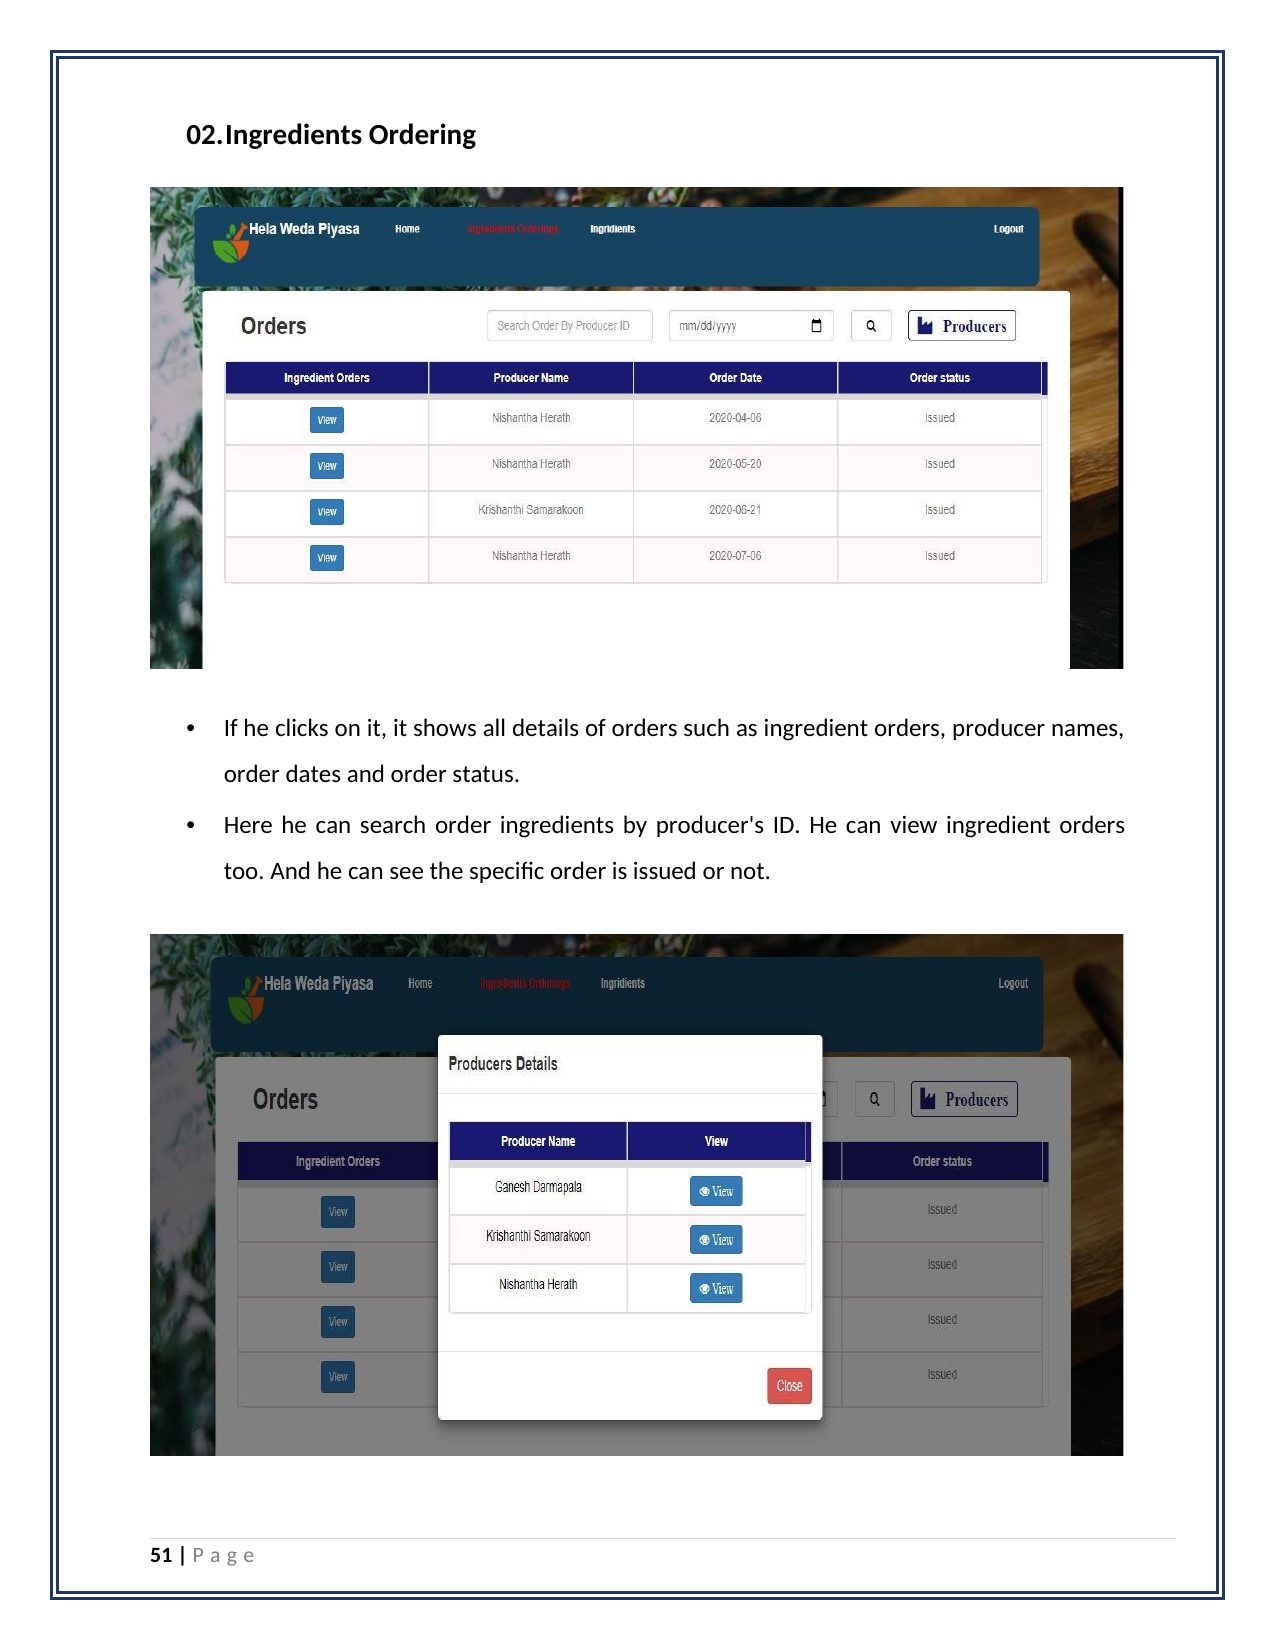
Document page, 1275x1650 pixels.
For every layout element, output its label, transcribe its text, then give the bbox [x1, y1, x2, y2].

picture [150, 934, 1124, 1456]
list Here he can search order ingredients by producer's ID. He can view ingredient orders too. And he can see the specific order is issued or not. [186, 809, 1127, 885]
list If he clicks on it, it shows all details of orders such as ingredient orders, producer names, order dates and order status. [186, 712, 1127, 788]
subtitle Ingredients Ordering [186, 116, 1175, 151]
picture [150, 187, 1124, 669]
